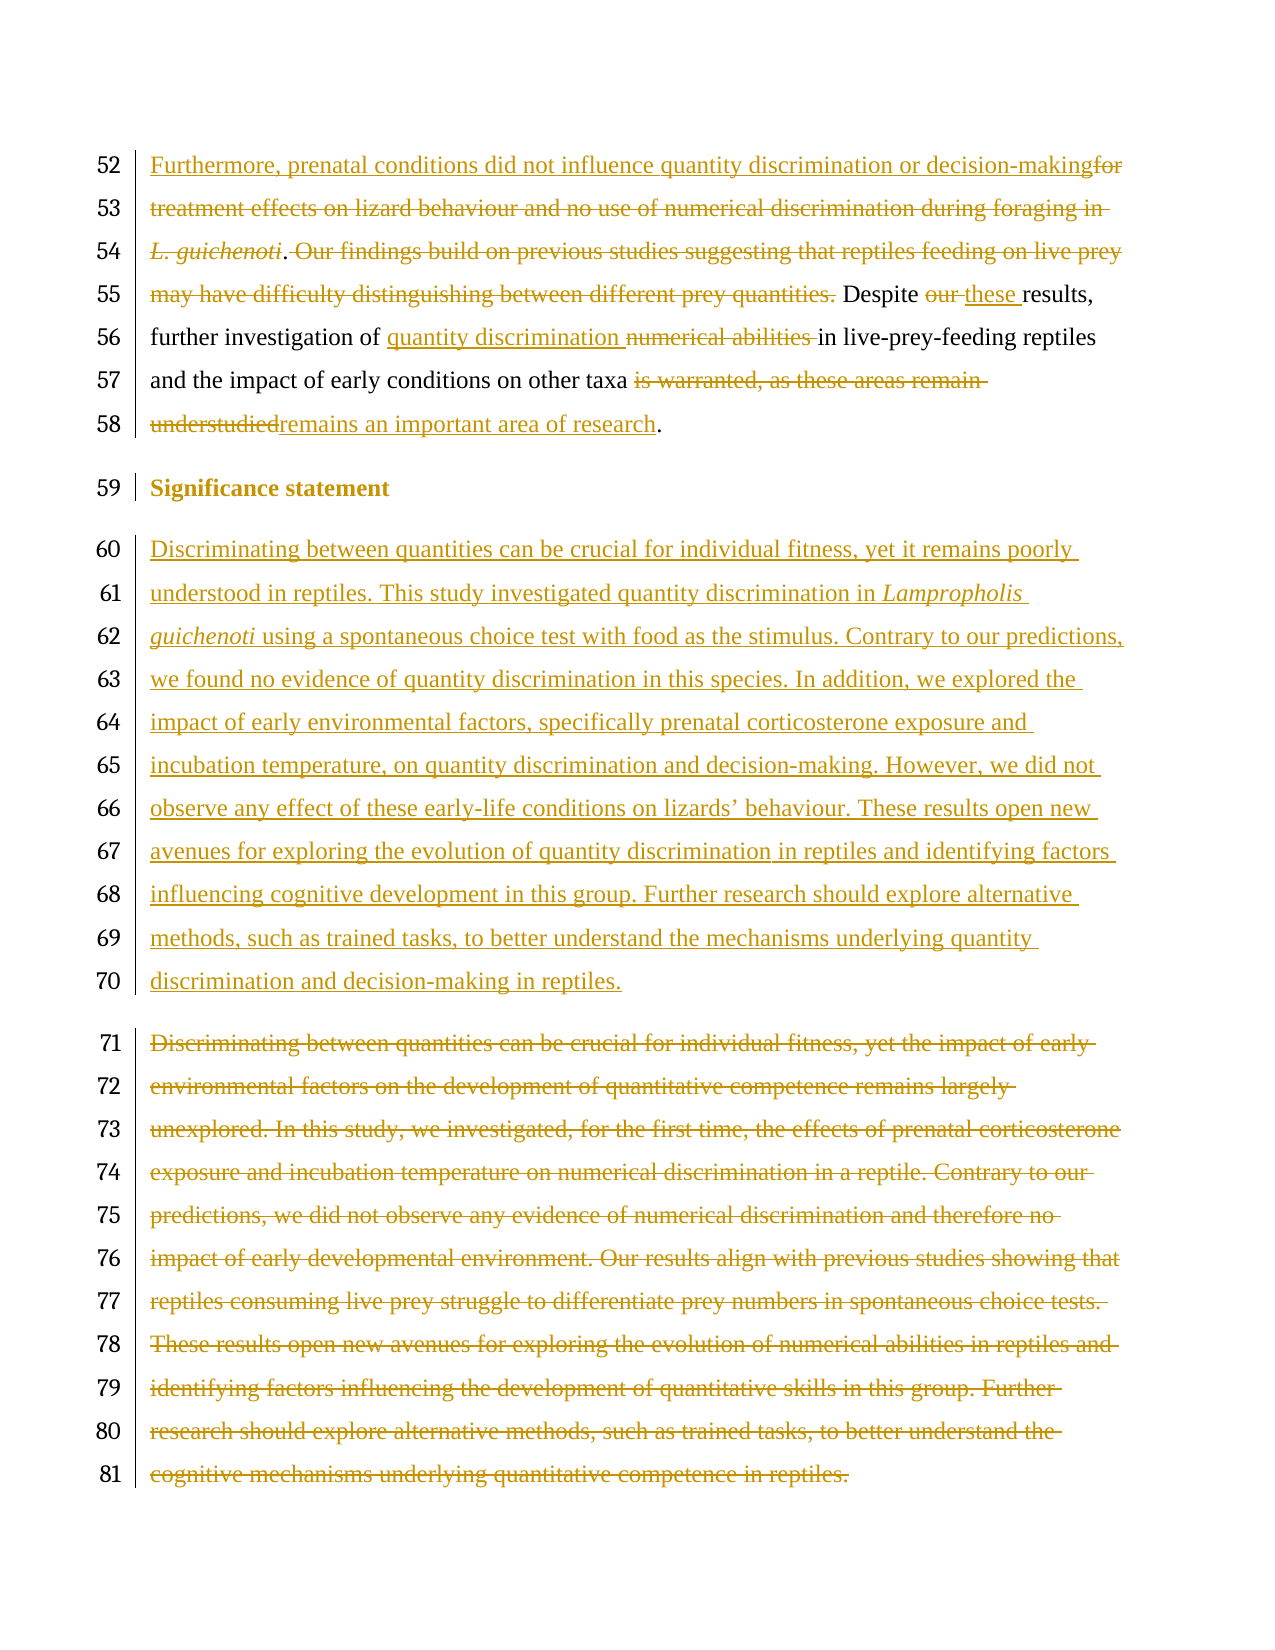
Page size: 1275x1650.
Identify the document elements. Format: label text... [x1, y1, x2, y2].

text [150, 150, 1125, 437]
subtitle Significance statement [150, 473, 1125, 501]
